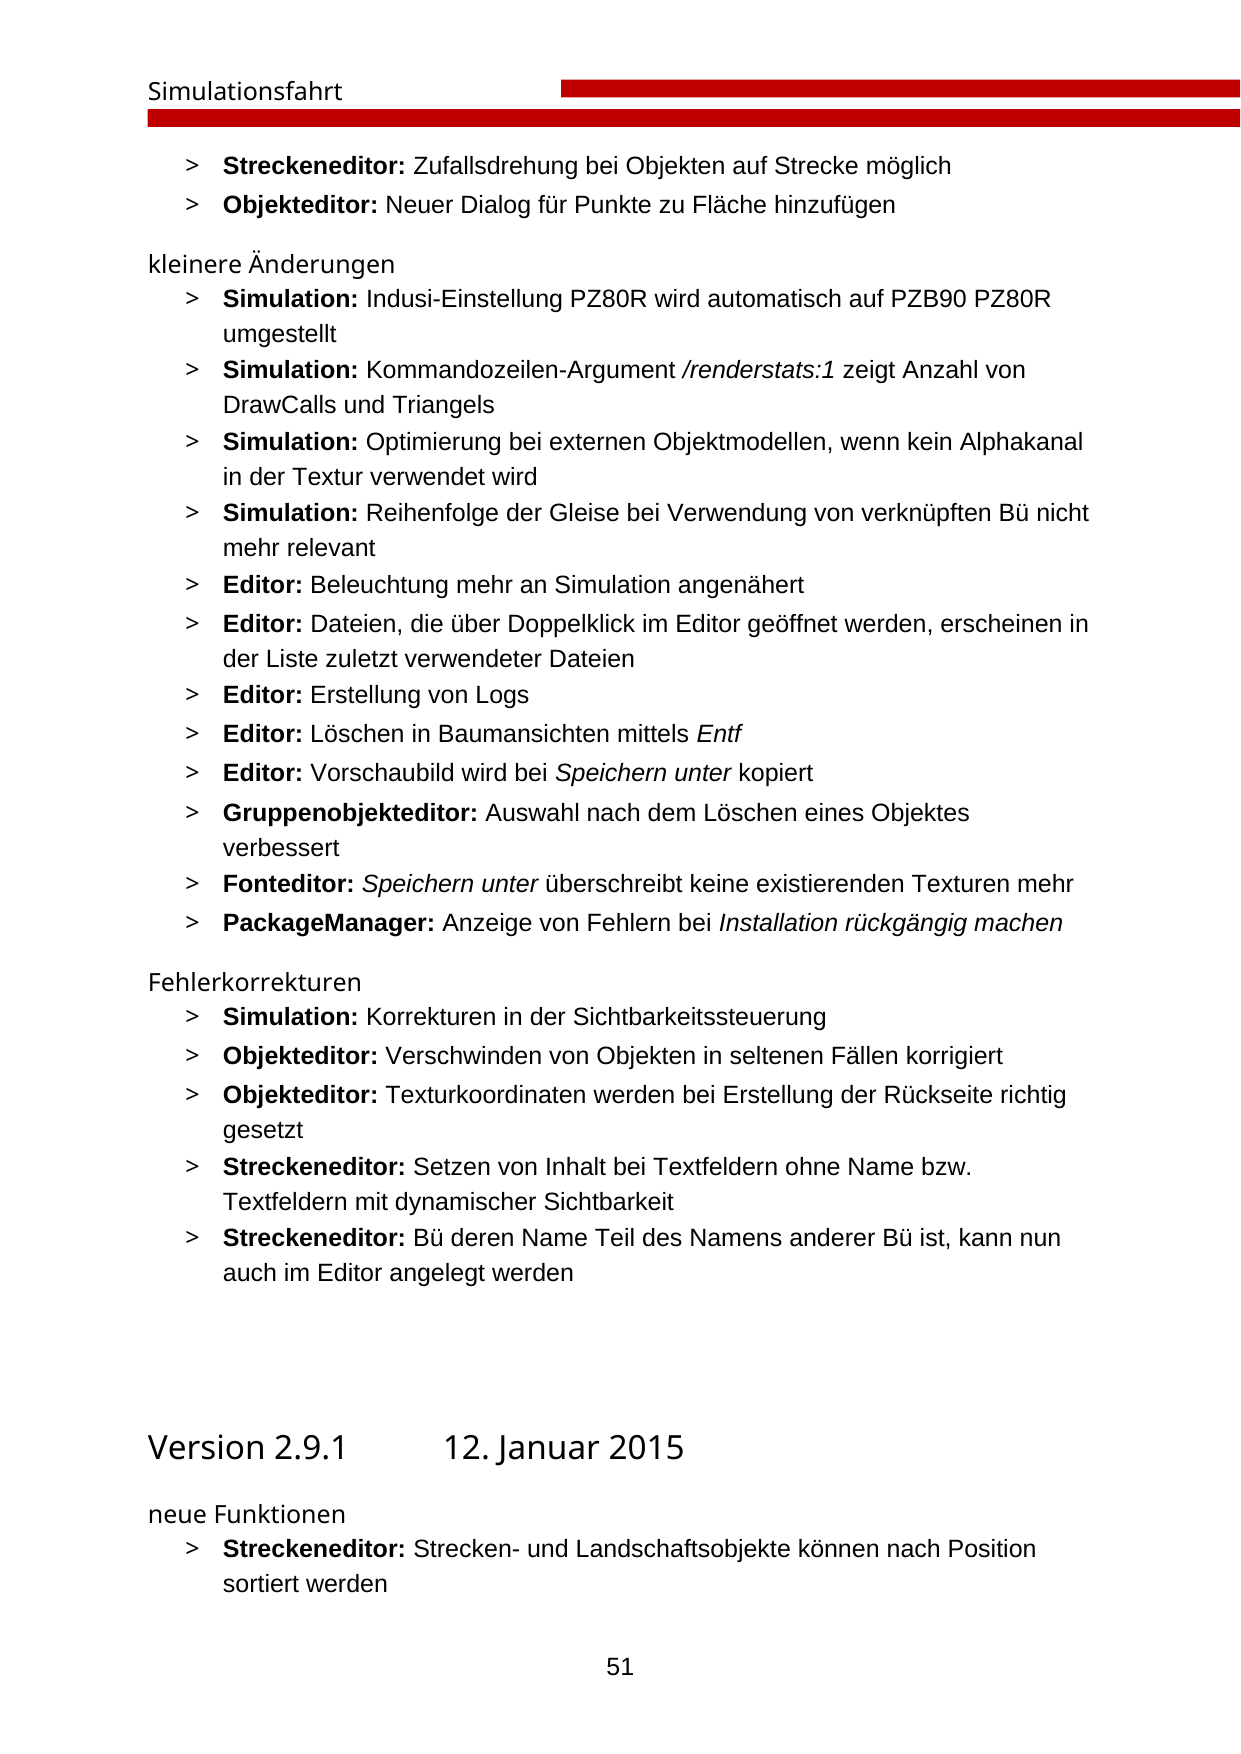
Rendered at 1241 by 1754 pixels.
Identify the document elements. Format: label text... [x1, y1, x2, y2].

list Streckeneditor: Setzen von Inhalt bei Textfeldern ohne Name bzw. Textfeldern mit dynamischer Sichtbarkeit [185, 1148, 1093, 1216]
list Simulation: Kommandozeilen-Argument /renderstats:1 zeigt Anzahl von DrawCalls und Triangels [185, 352, 1093, 419]
title neue Funktionen [148, 1497, 1093, 1531]
list Streckeneditor: Zufallsdrehung bei Objekten auf Strecke möglich [185, 148, 1093, 182]
title Fehlerkorrekturen [148, 965, 1093, 999]
list Streckeneditor: Bü deren Name Teil des Namens anderer Bü ist, kann nun auch im Editor angelegt werden [185, 1220, 1093, 1287]
list Editor: Vorschaubild wird bei Speichern unter kopiert [185, 755, 1093, 789]
list Gruppenobjekteditor: Auswahl nach dem Löschen eines Objektes verbessert [185, 794, 1093, 861]
list Simulation: Optimierung bei externen Objektmodellen, wenn kein Alphakanal in der Textur verwendet wird [185, 423, 1093, 491]
title kleinere Änderungen [148, 247, 1093, 281]
list Objekteditor: Verschwinden von Objekten in seltenen Fällen korrigiert [185, 1038, 1093, 1072]
list Objekteditor: Texturkoordinaten werden bei Erstellung der Rückseite richtig gesetzt [185, 1077, 1093, 1144]
list Fonteditor: Speichern unter überschreibt keine existierenden Texturen mehr [185, 866, 1093, 900]
list PackageManager: Anzeige von Fehlern bei Installation rückgängig machen [185, 905, 1093, 939]
list Editor: Beleuchtung mehr an Simulation angenähert [185, 566, 1093, 600]
list Simulation: Indusi-Einstellung PZ80R wird automatisch auf PZB90 PZ80R umgestellt [185, 281, 1093, 348]
list Simulation: Korrekturen in der Sichtbarkeitssteuerung [185, 999, 1093, 1033]
text Version 2.9.1 12. Januar 2015 [148, 1424, 1093, 1469]
list Editor: Dateien, die über Doppelklick im Editor geöffnet werden, erscheinen in der Liste zuletzt verwendeter Dateien [185, 605, 1093, 672]
list Simulation: Reihenfolge der Gleise bei Verwendung von verknüpften Bü nicht mehr relevant [185, 495, 1093, 562]
list Editor: Erstellung von Logs [185, 677, 1093, 711]
list Objekteditor: Neuer Dialog für Punkte zu Fläche hinzufügen [185, 187, 1093, 221]
list Streckeneditor: Strecken- und Landschaftsobjekte können nach Position sortiert werden [185, 1531, 1093, 1598]
list Editor: Löschen in Baumansichten mittels Entf [185, 716, 1093, 750]
